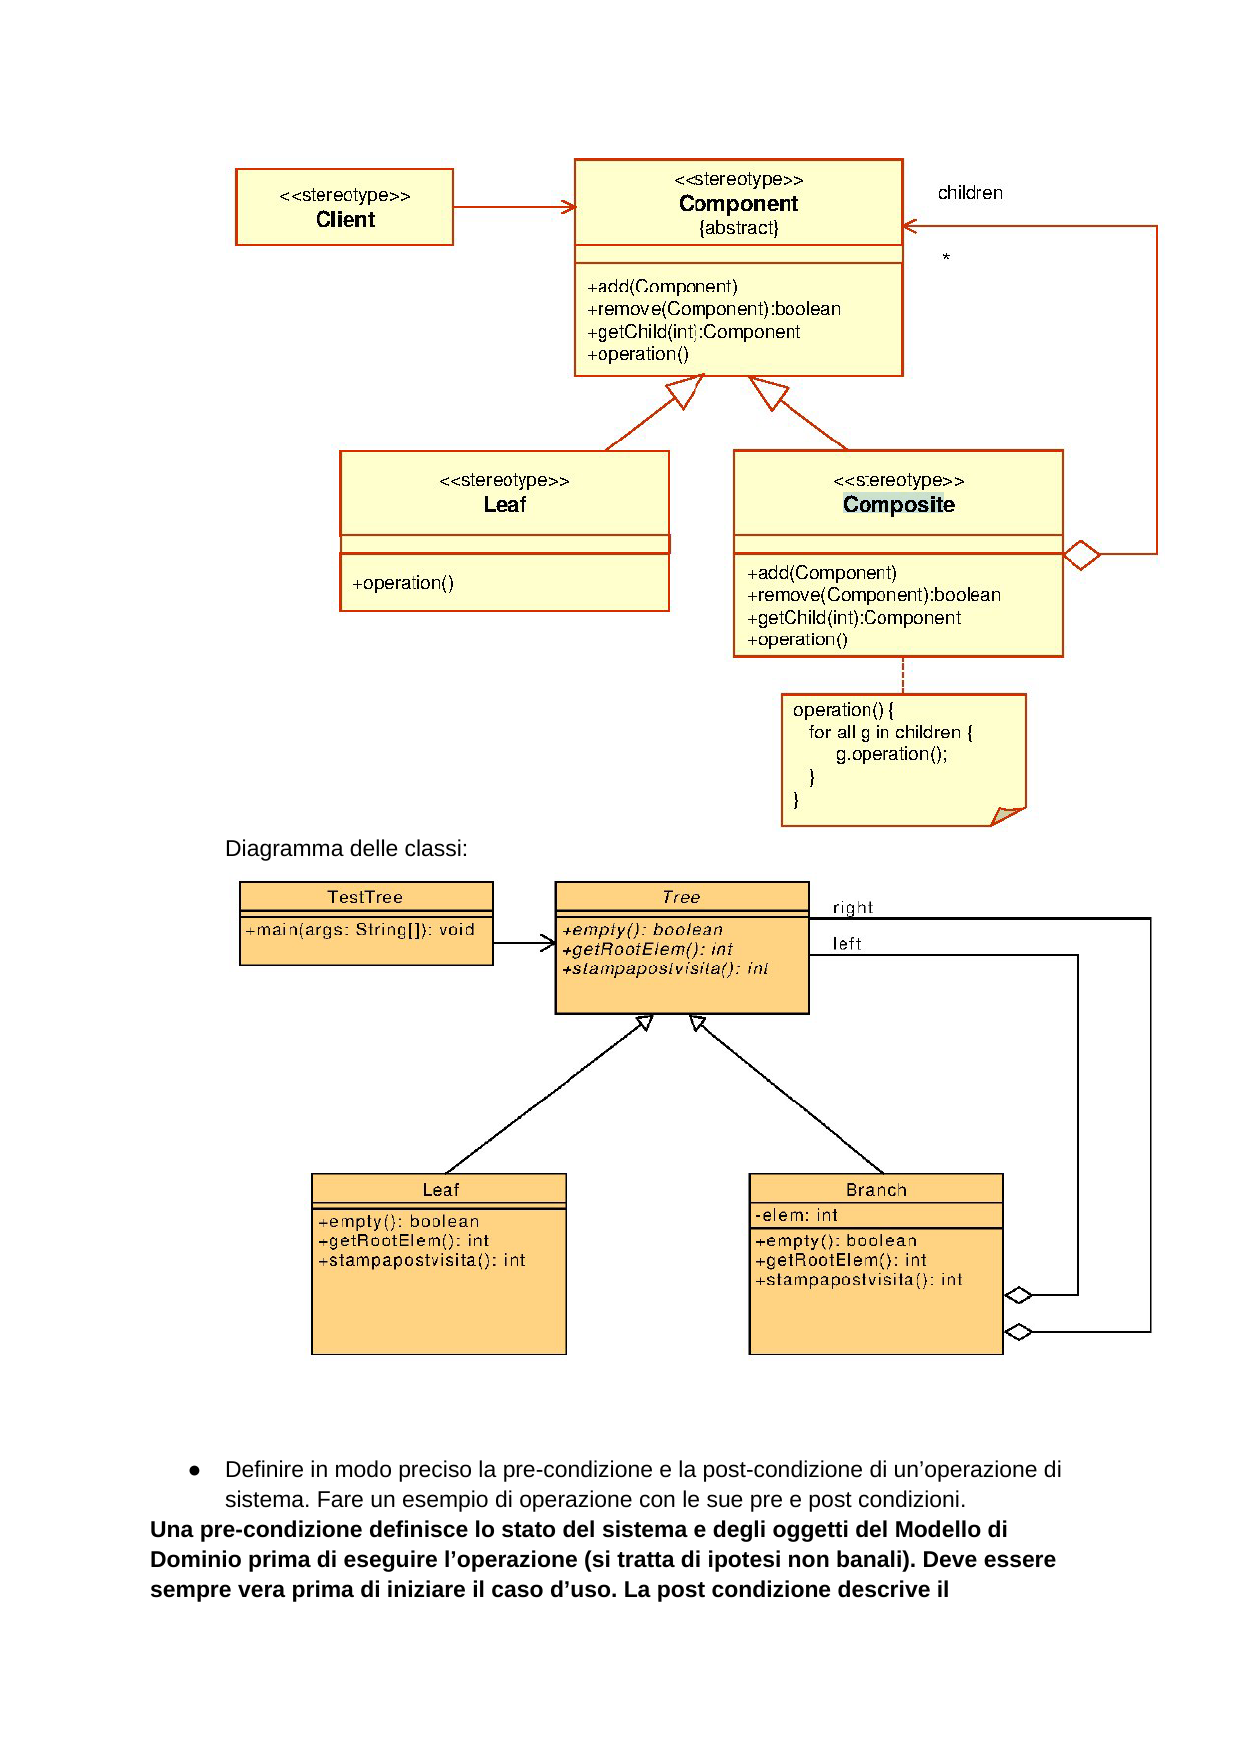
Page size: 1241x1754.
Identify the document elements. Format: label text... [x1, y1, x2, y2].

text Diagramma delle classi: [225, 835, 1090, 861]
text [150, 1516, 1090, 1603]
picture [225, 150, 1166, 832]
list Definire in modo preciso la pre-condizione e la post-condizione di un’operazione di sistema. Fare un esempio di operazione con le sue pre e post condizioni. [187, 1456, 1090, 1512]
picture [225, 865, 1166, 1362]
